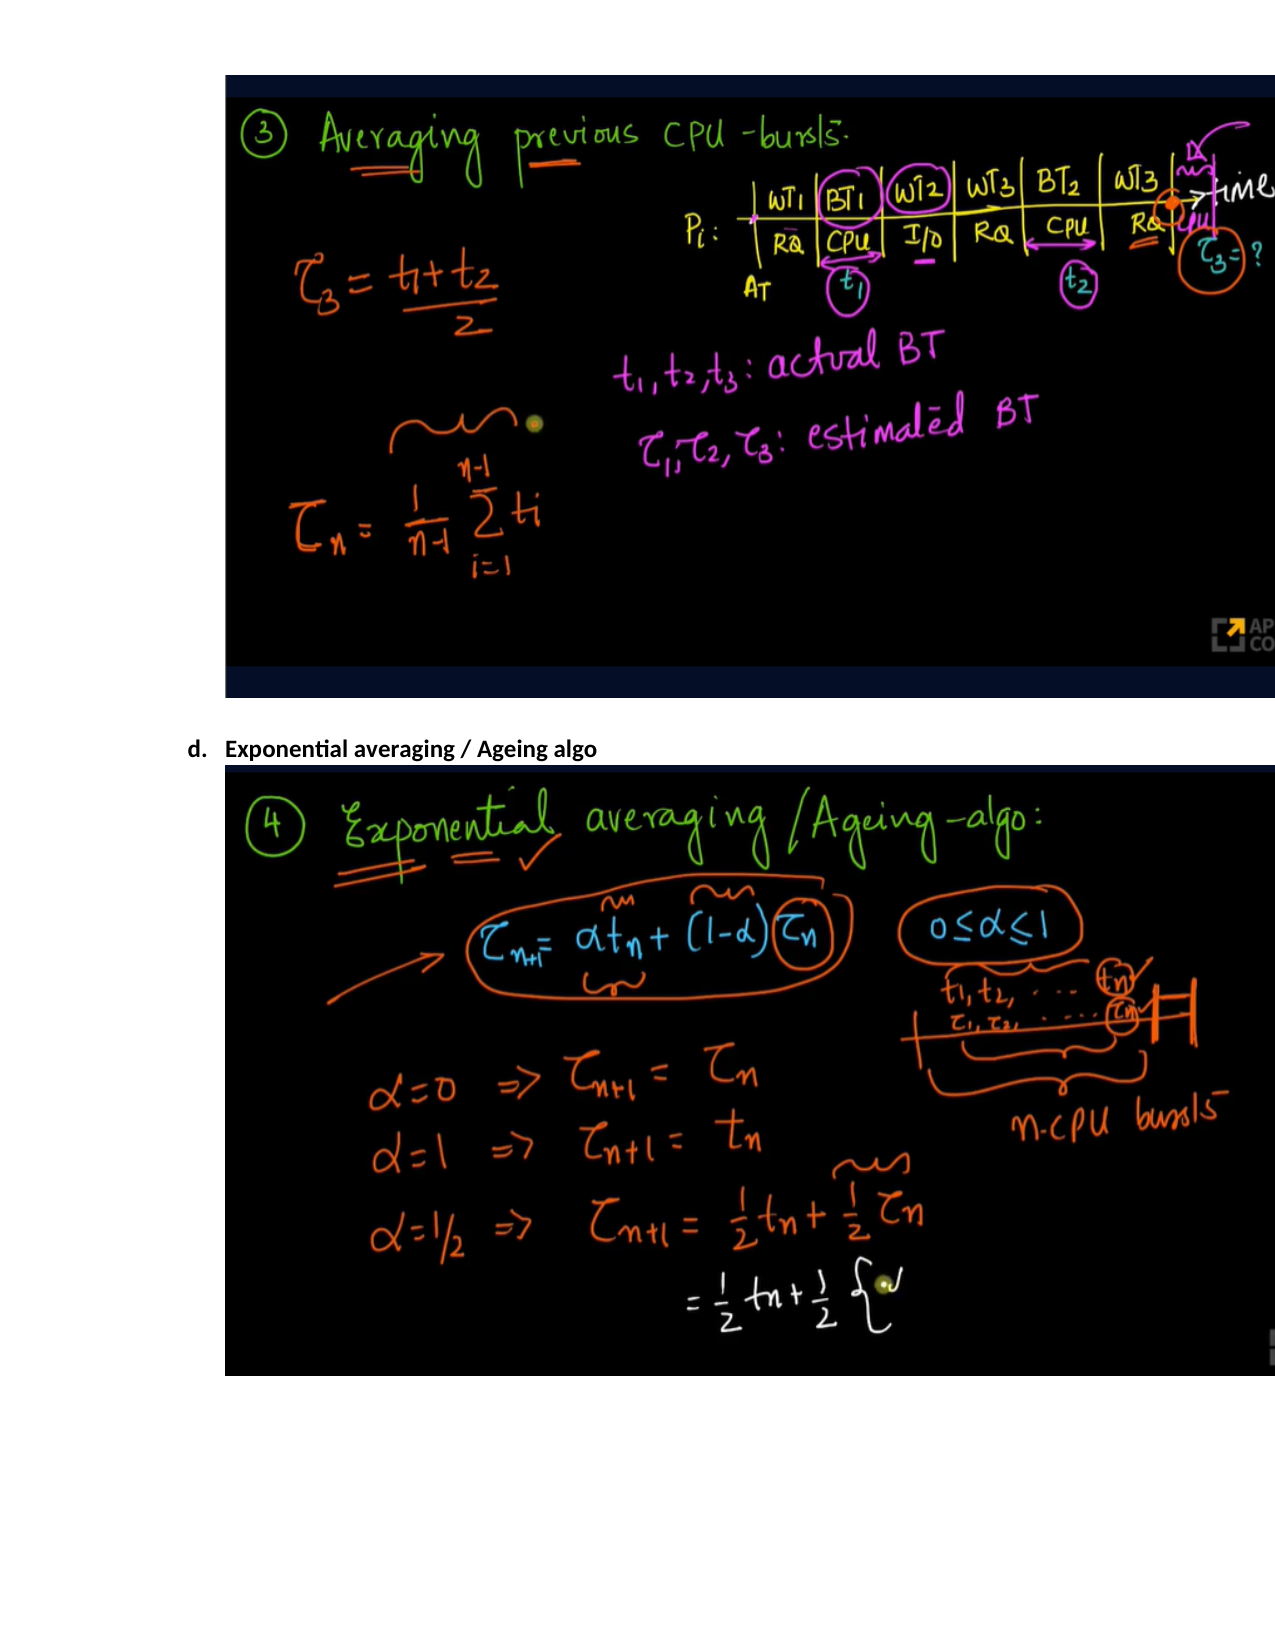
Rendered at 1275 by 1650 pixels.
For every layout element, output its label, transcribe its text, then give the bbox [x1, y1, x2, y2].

picture [225, 765, 1275, 1376]
list Exponential averaging / Ageing algo [187, 733, 1200, 763]
picture [225, 75, 1275, 698]
